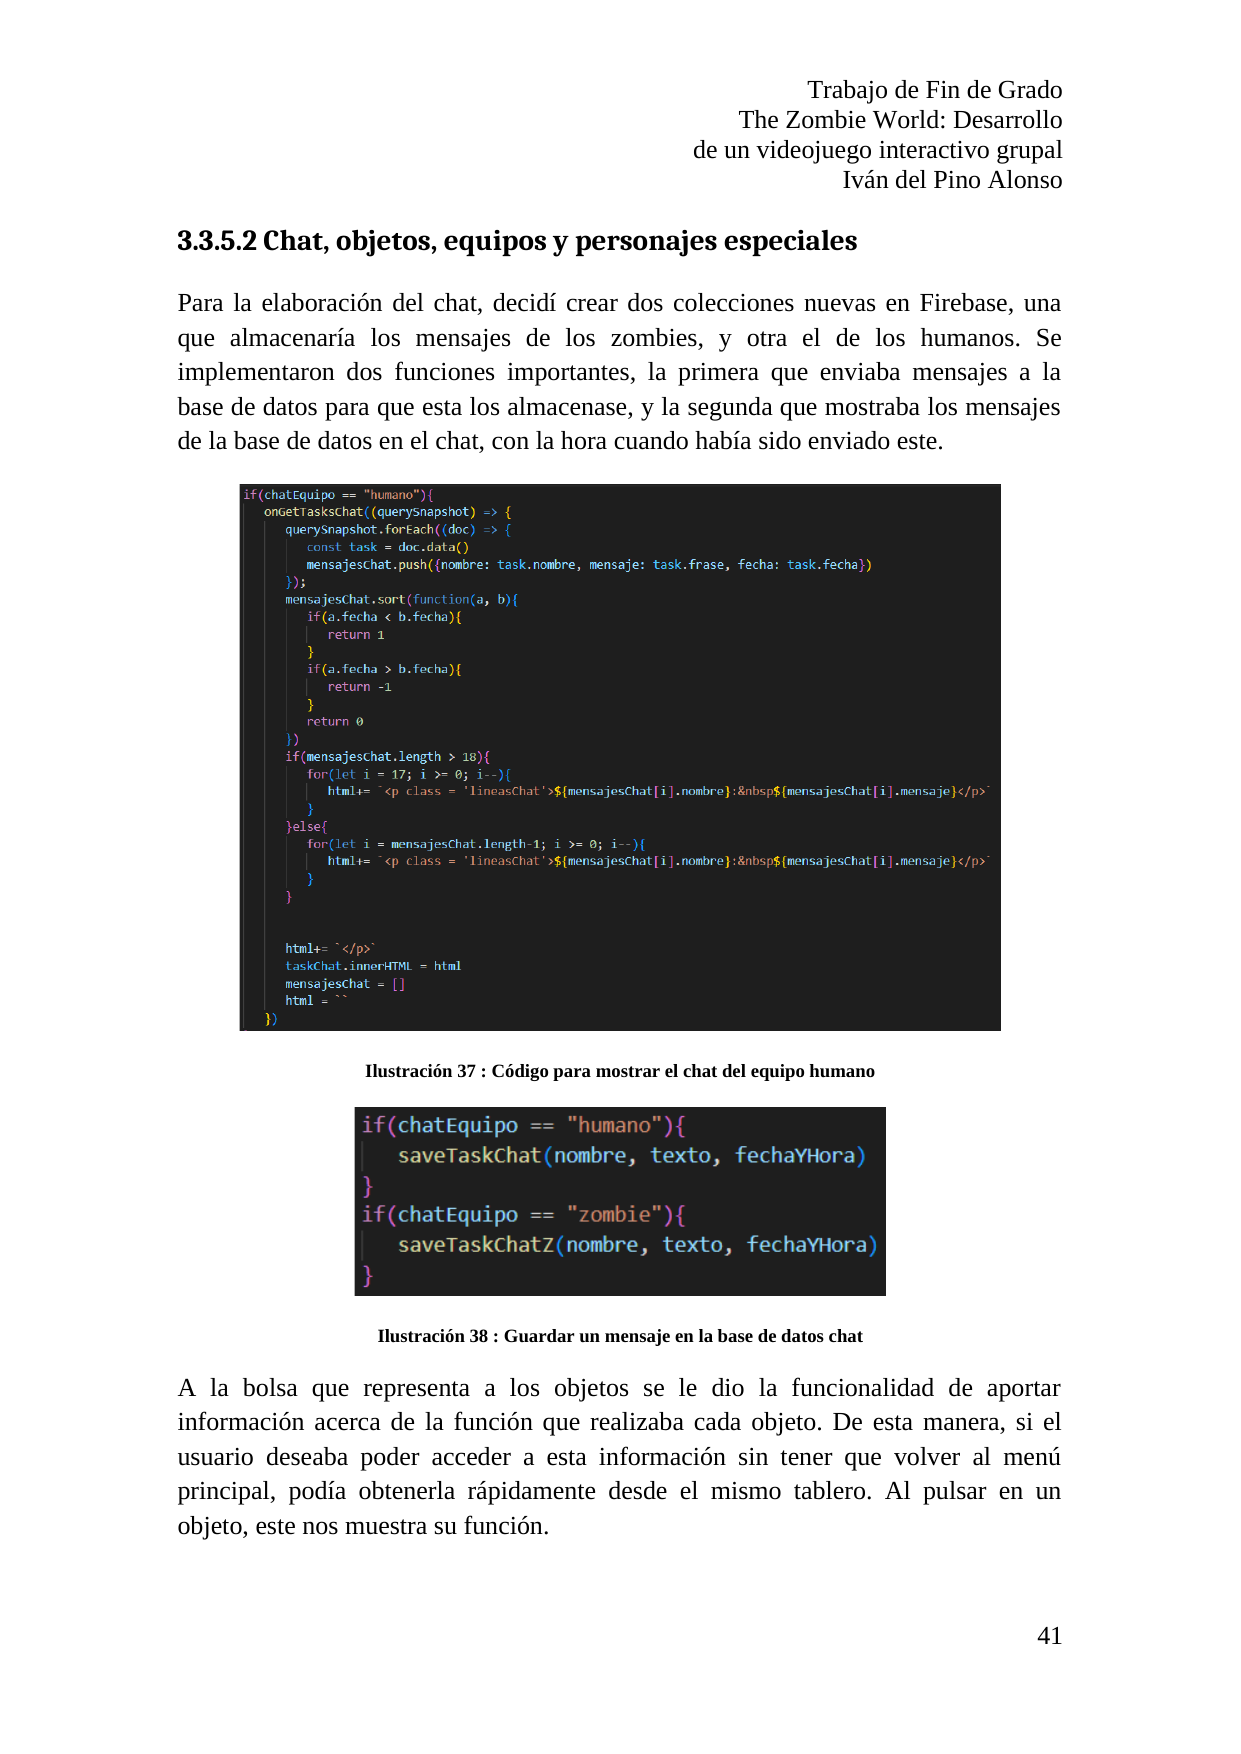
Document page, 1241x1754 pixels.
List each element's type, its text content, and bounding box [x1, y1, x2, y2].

picture [354, 1107, 886, 1296]
picture [239, 484, 1001, 1031]
subtitle 3.3.5.2 Chat, objetos, equipos y personajes especiales [177, 224, 1063, 257]
text Ilustración 38 : Guardar un mensaje en la base de datos chat [177, 1325, 1063, 1347]
text A la bolsa que representa a los objetos se le dio la funcionalidad de aportar información acerca de la función que realizaba cada objeto. De esta manera, si el usuario deseaba poder acceder a esta información sin tener que volver al menú principal, podía obtenerla rápidamente desde el mismo tablero. Al pulsar en un objeto, este nos muestra su función. [177, 1372, 1063, 1540]
text Ilustración 37 : Código para mostrar el chat del equipo humano [177, 1060, 1063, 1082]
text Para la elaboración del chat, decidí crear dos colecciones nuevas en Firebase, una que almacenaría los mensajes de los zombies, y otra el de los humanos. Se implementaron dos funciones importantes, la primera que enviaba mensajes a la base de datos para que esta los almacenase, y la segunda que mostraba los mensajes de la base de datos en el chat, con la hora cuando había sido enviado este. [177, 287, 1063, 455]
